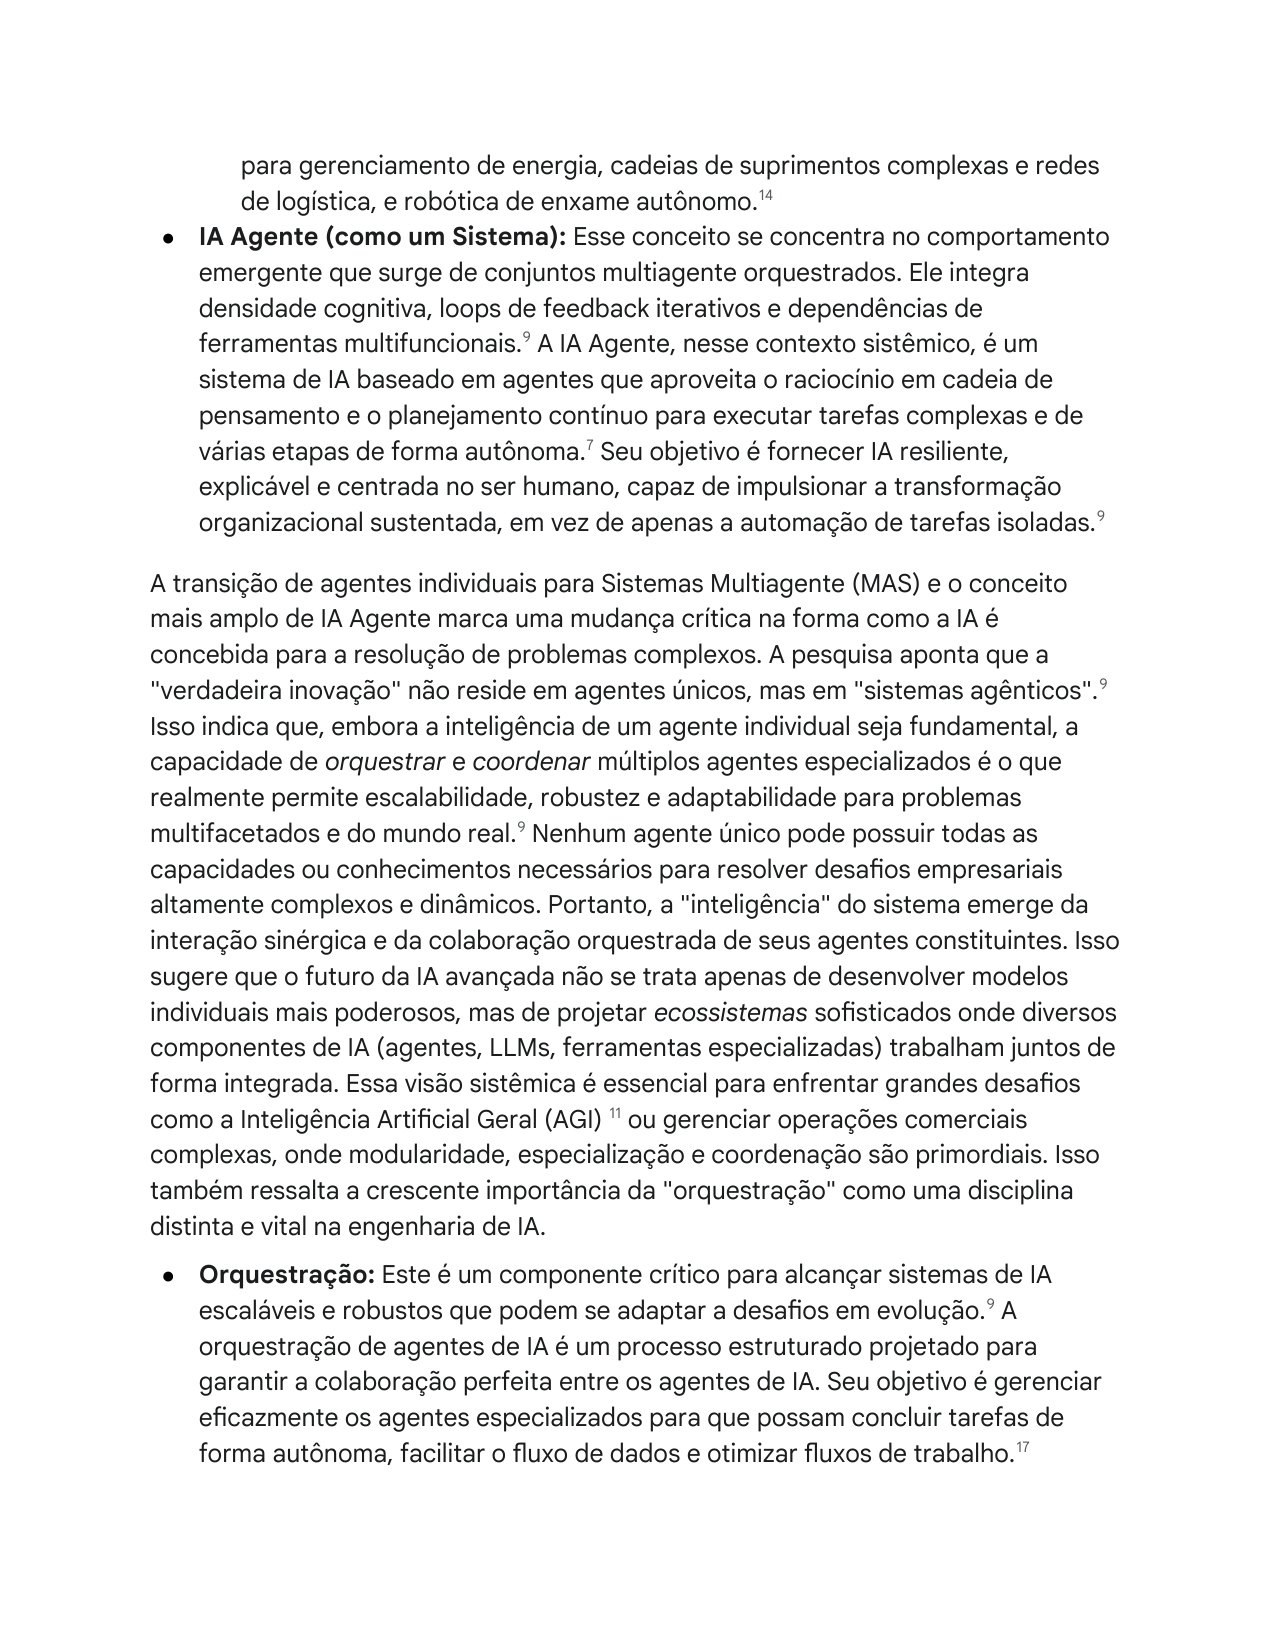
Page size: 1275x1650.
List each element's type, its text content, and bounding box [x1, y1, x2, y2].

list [203, 150, 1125, 217]
text A transição de agentes individuais para Sistemas Multiagente (MAS) e o conceito mais amplo de IA Agente marca uma mudança crítica na forma como a IA é concebida para a resolução de problemas complexos. A pesquisa aponta que a "verdadeira inovação" não reside em agentes únicos, mas em "sistemas agênticos".9 Isso indica que, embora a inteligência de um agente individual seja fundamental, a capacidade de orquestrar e coordenar múltiplos agentes especializados é o que realmente permite escalabilidade, robustez e adaptabilidade para problemas multifacetados e do mundo real.9 Nenhum agente único pode possuir todas as capacidades ou conhecimentos necessários para resolver desafios empresariais altamente complexos e dinâmicos. Portanto, a "inteligência" do sistema emerge da interação sinérgica e da colaboração orquestrada de seus agentes constituintes. Isso sugere que o futuro da IA avançada não se trata apenas de desenvolver modelos individuais mais poderosos, mas de projetar ecossistemas sofisticados onde diversos componentes de IA (agentes, LLMs, ferramentas especializadas) trabalham juntos de forma integrada. Essa visão sistêmica é essencial para enfrentar grandes desafios como a Inteligência Artificial Geral (AGI) 11 ou gerenciar operações comerciais complexas, onde modularidade, especialização e coordenação são primordiais. Isso também ressalta a crescente importância da "orquestração" como uma disciplina distinta e vital na engenharia de IA. [150, 568, 1125, 1242]
list IA Agente (como um Sistema): Esse conceito se concentra no comportamento emergente que surge de conjuntos multiagente orquestrados. Ele integra densidade cognitiva, loops de feedback iterativos e dependências de ferramentas multifuncionais.9 A IA Agente, nesse contexto sistêmico, é um sistema de IA baseado em agentes que aproveita o raciocínio em cadeia de pensamento e o planejamento contínuo para executar tarefas complexas e de várias etapas de forma autônoma.7 Seu objetivo é fornecer IA resiliente, explicável e centrada no ser humano, capaz de impulsionar a transformação organizacional sustentada, em vez de apenas a automação de tarefas isoladas.9 [161, 221, 1125, 539]
list Orquestração: Este é um componente crítico para alcançar sistemas de IA escaláveis e robustos que podem se adaptar a desafios em evolução.9 A orquestração de agentes de IA é um processo estruturado projetado para garantir a colaboração perfeita entre os agentes de IA. Seu objetivo é gerenciar eficazmente os agentes especializados para que possam concluir tarefas de forma autônoma, facilitar o fluxo de dados e otimizar fluxos de trabalho.17 [161, 1259, 1125, 1469]
